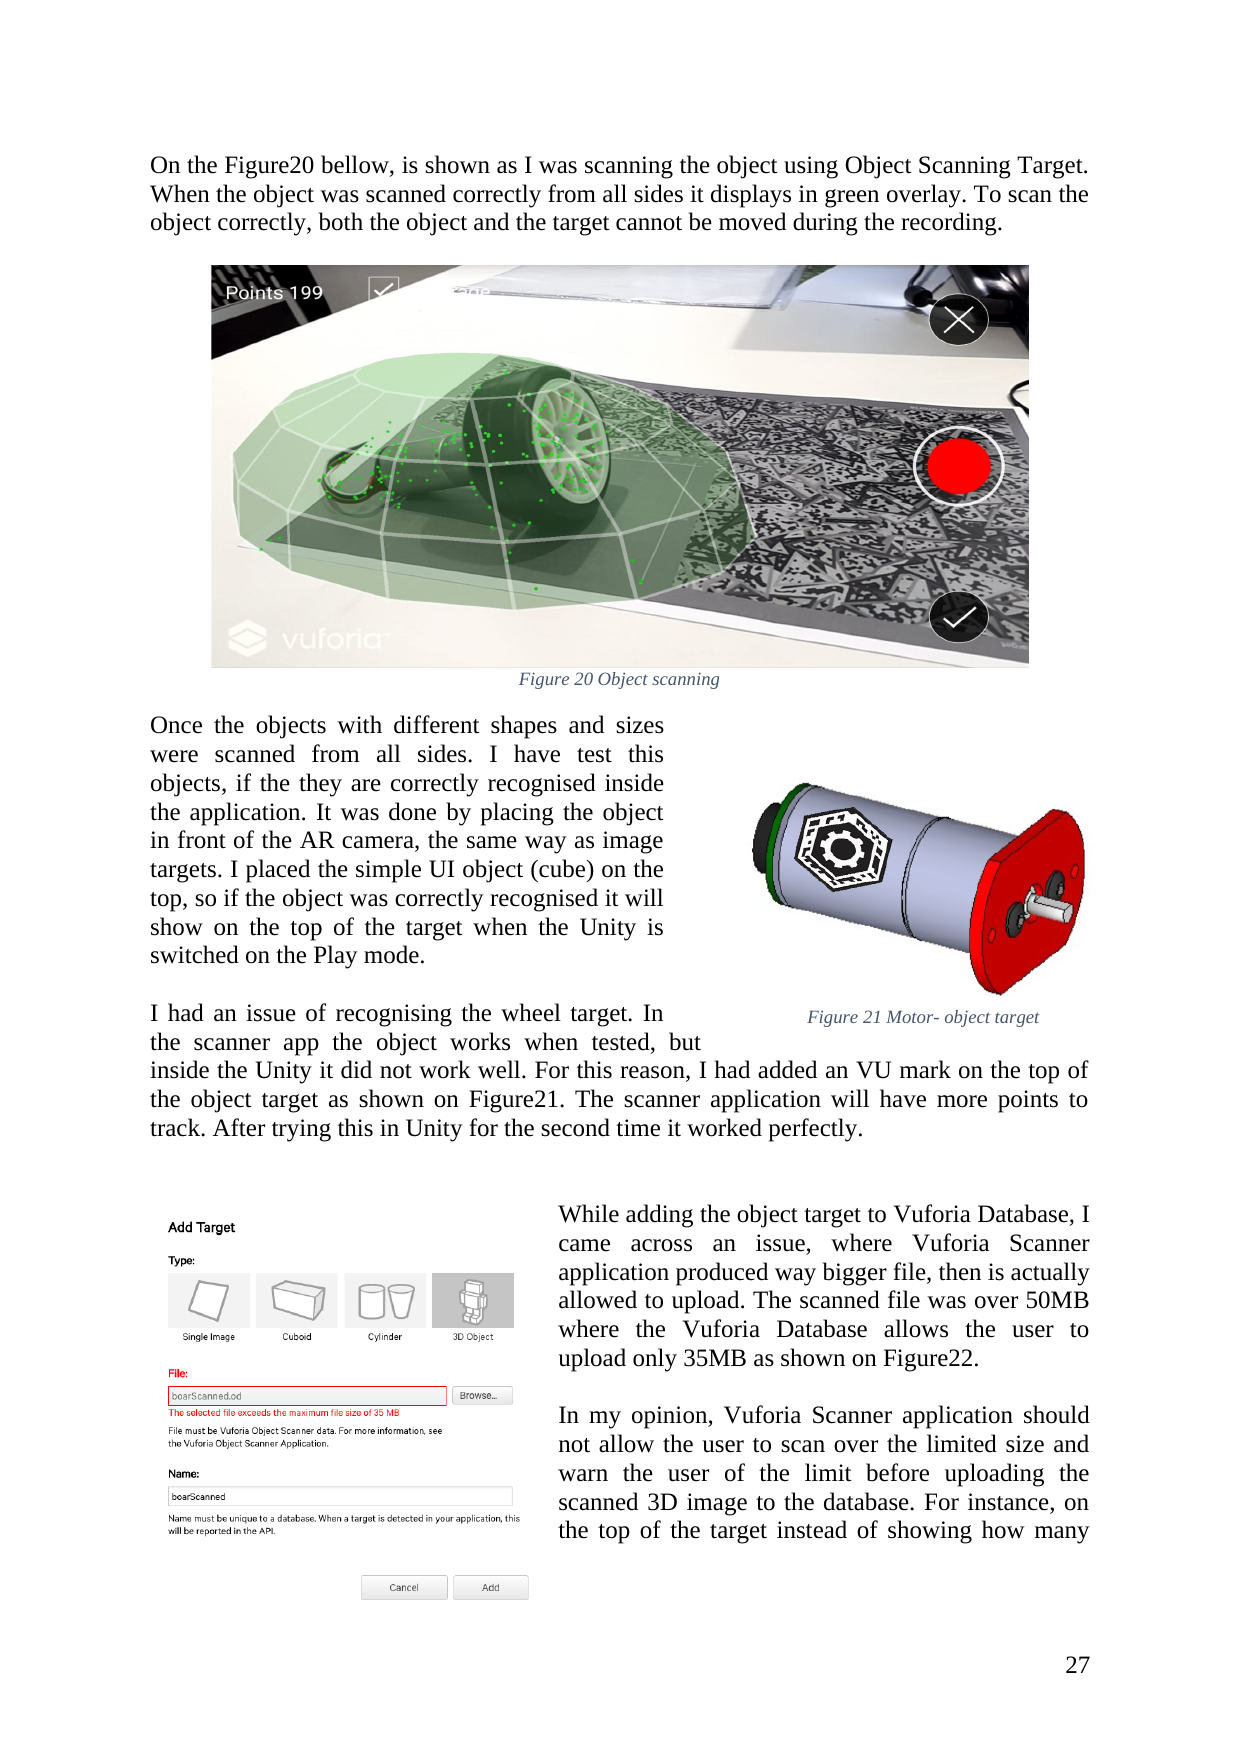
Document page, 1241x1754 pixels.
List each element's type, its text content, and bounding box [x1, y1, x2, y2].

text While adding the object target to Vuforia Database, I came across an issue, where Vuforia Scanner application produced way bigger file, then is actually allowed to upload. The scanned file was over 50MB where the Vuforia Database allows the user to upload only 35MB as shown on Figure22. [540, 1113, 1090, 1285]
picture [211, 265, 1029, 668]
text On the Figure20 bellow, is shown as I was scanning the object using Object Scanning Target. When the object was scanned correctly from all sides it displays in green overlay. To scan the object correctly, both the object and the target cannot be moved during the recording. [150, 150, 1090, 236]
text In my opinion, Vuforia Scanner application should not allow the user to scan over the limited size and warn the user of the limit before uploading the scanned 3D image to the database. For instance, on the top of the target instead of showing how many points have been tracked, which is not really useful for user, could be replace with the size of the scanned image. [150, 1314, 1090, 1544]
text I had an issue of recognising the wheel target. In the scanner app the object works when tested, but inside the Unity it did not work well. For this reason, I had added an VU mark on the top of the object target as shown on Figure21. The scanner application will have more points to track. After trying this in Unity for the second time it worked perfectly. [150, 912, 1090, 1055]
text Once the objects with different shapes and sizes were scanned from all sides. I have test this objects, if the they are correctly recognised inside the application. It was done by placing the object in front of the AR camera, the same way as image targets. I placed the simple UI object (cube) on the top, so if the object was correctly recognised it will show on the top of the target when the Unity is switched on the Play mode. [150, 710, 1090, 883]
picture [140, 1107, 540, 1532]
